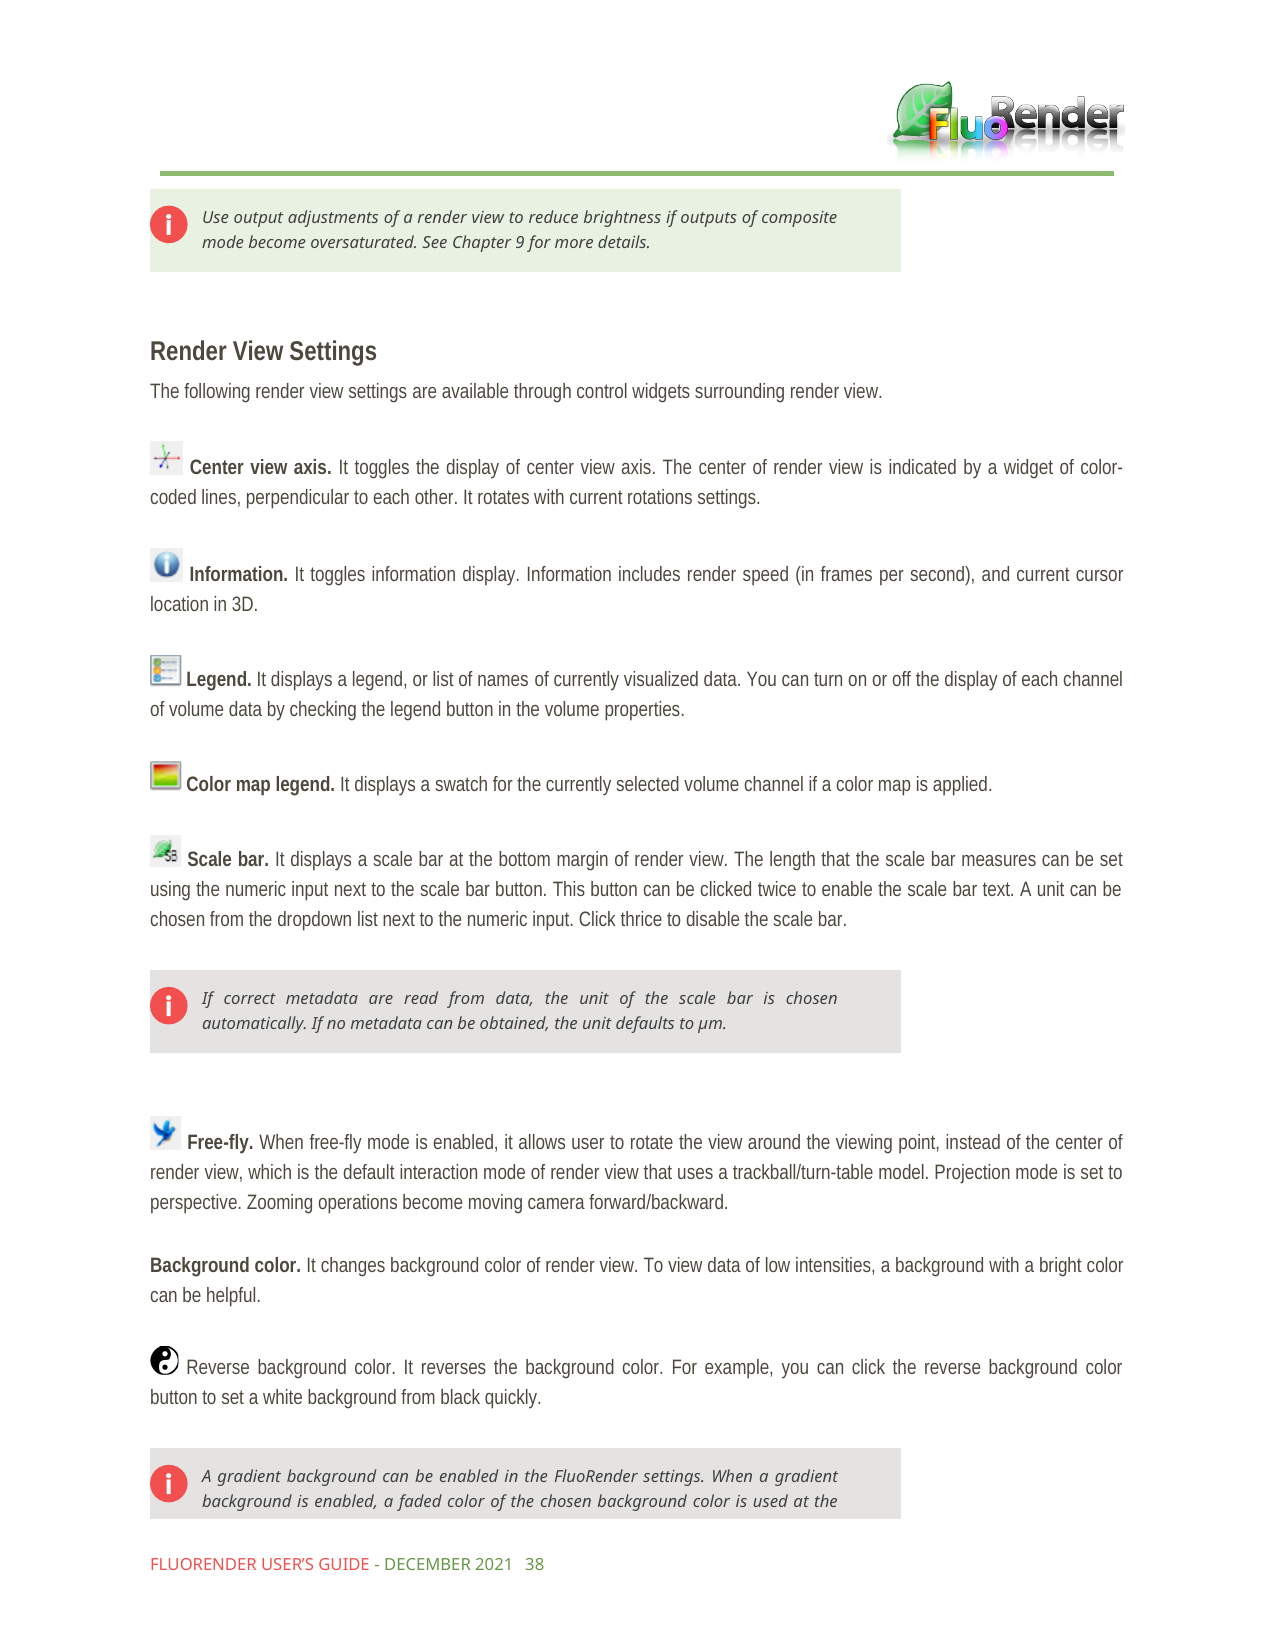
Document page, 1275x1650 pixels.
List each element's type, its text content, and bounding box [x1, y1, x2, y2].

table_header If correct metadata are read from data, the unit of the scale bar is chosen automatically. If no metadata can be obtained, the unit defaults to µm. [202, 970, 901, 1053]
table_cell Use output adjustments of a render view to reduce brightness if outputs of composite mode become oversaturated. See Chapter 9 for more details. [202, 189, 901, 272]
text Center view axis. It toggles the display of center view axis. The center of render view is indicated by a widget of color-coded lines, perpendicular to each other. It rotates with current rotations settings. [150, 442, 1125, 509]
picture [150, 760, 182, 792]
text Scale bar. It displays a scale bar at the bottom margin of render view. The length that the scale bar measures can be set using the numeric input next to the scale bar button. This button can be clicked twice to enable the scale bar text. A unit can be chosen from the dropdown list next to the numeric input. Click thrice to disable the scale bar. [150, 835, 1125, 931]
table_cell [150, 189, 202, 272]
text Color map legend. It displays a swatch for the currently selected volume channel if a color map is applied. [150, 760, 1125, 796]
picture [150, 835, 182, 867]
picture [150, 1346, 179, 1375]
table_header [150, 1448, 202, 1519]
text Background color. It changes background color of render view. To view data of low intensities, a background with a bright color can be helpful. [150, 1253, 1125, 1307]
picture [150, 441, 183, 475]
text Free-fly. When free-fly mode is enabled, it allows user to rotate the view around the viewing point, instead of the center of render view, which is the default interaction mode of render view that uses a trackball/turn-table model. Projection mode is set to perspective. Zooming operations become moving camera forward/backward. [150, 1116, 1125, 1213]
picture [150, 1116, 182, 1150]
picture [150, 548, 183, 582]
text Legend. It displays a legend, or list of names of currently visualized data. You can turn on or off the display of each channel of volume data by checking the legend button in the volume properties. [150, 655, 1125, 721]
text The following render view settings are available through control widgets surrounding render view. [150, 378, 1125, 402]
picture [887, 75, 1125, 165]
subtitle Render View Settings [150, 335, 1125, 366]
text Information. It toggles information display. Information includes render speed (in frames per second), and current cursor location in 3D. [150, 548, 1125, 616]
text Reverse background color. It reverses the background color. For example, you can click the reverse background color button to set a white background from black quickly. [150, 1346, 1125, 1409]
picture [150, 655, 182, 687]
table_header [150, 970, 202, 1053]
